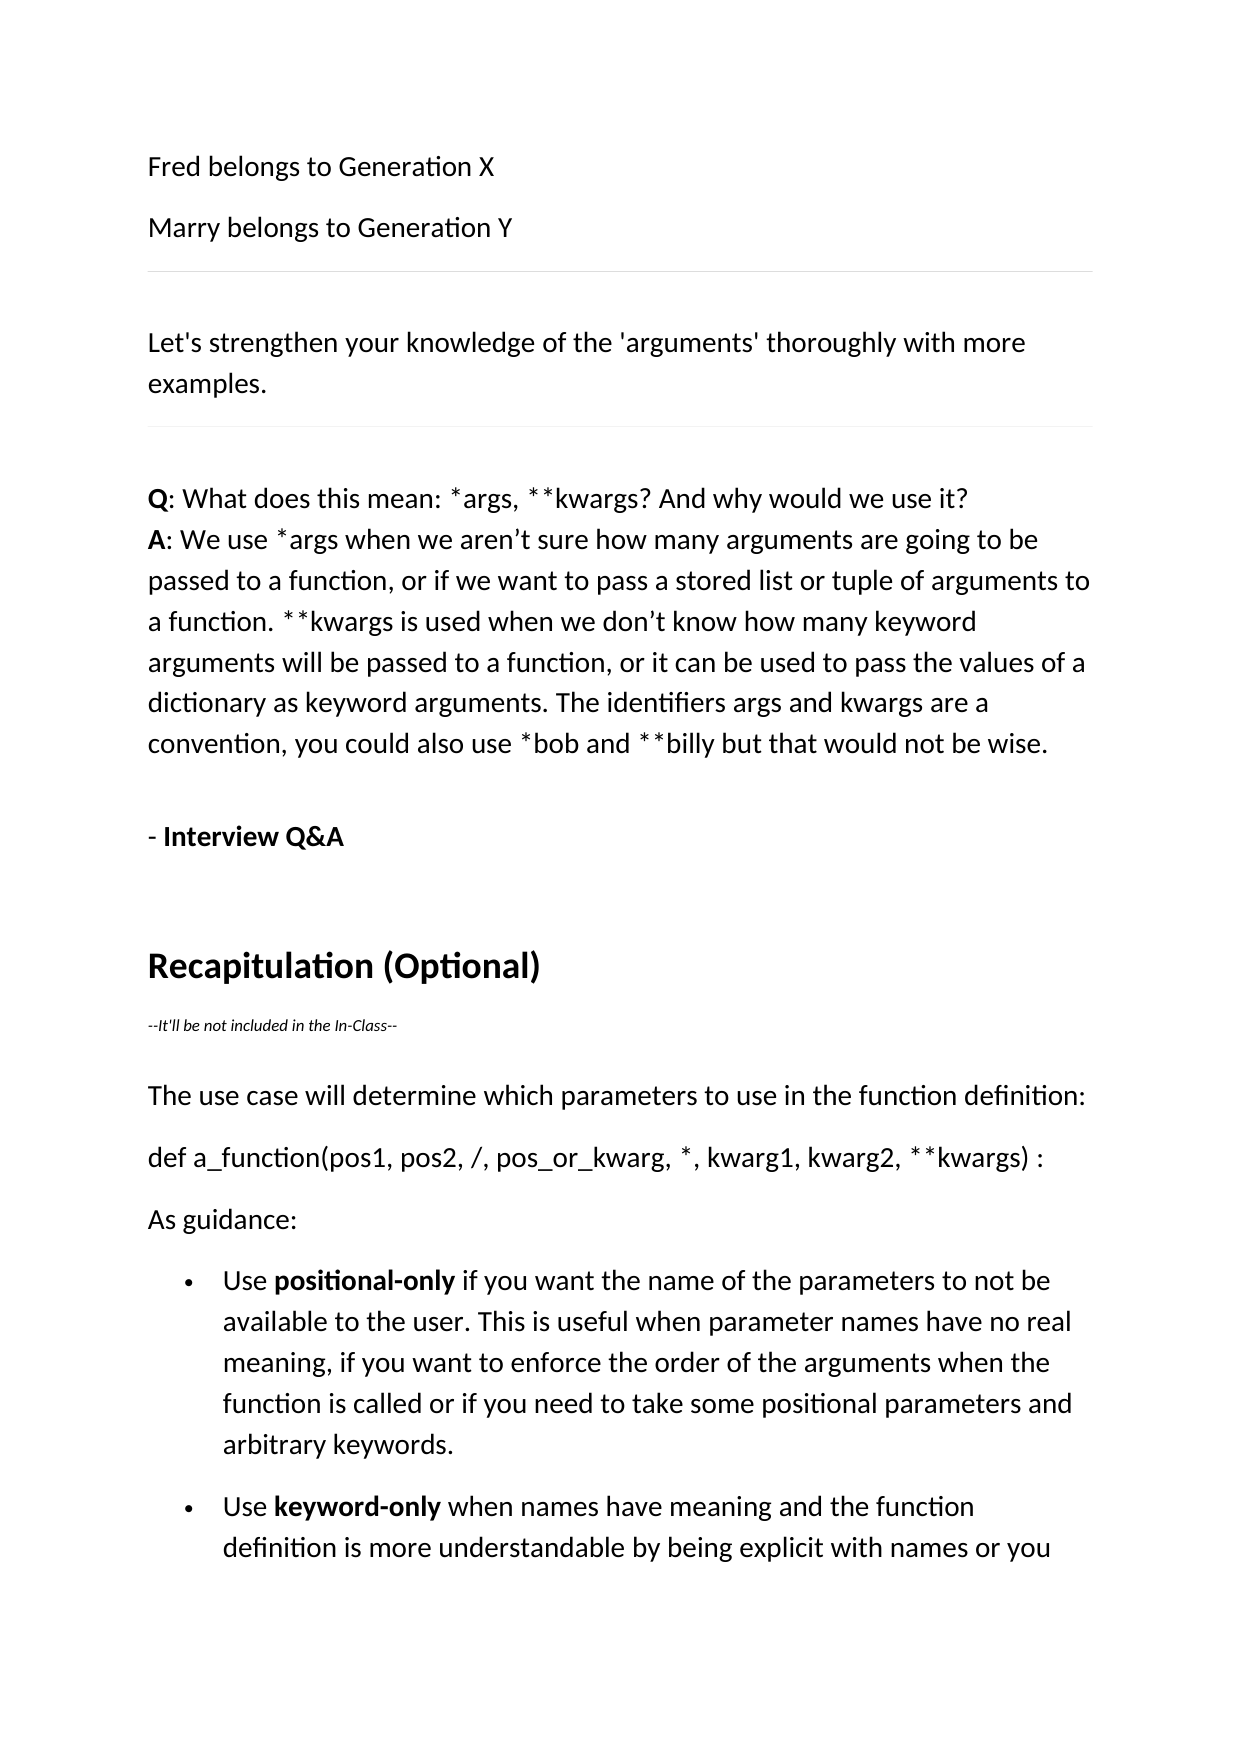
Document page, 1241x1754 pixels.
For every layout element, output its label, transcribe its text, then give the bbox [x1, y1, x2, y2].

text - Interview Q&A [148, 818, 1093, 854]
text Fred belongs to Generation X [148, 148, 1093, 183]
text The use case will determine which parameters to use in the function definition: [148, 1077, 1093, 1113]
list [185, 1488, 1093, 1564]
text Q: What does this mean: *args, **kwargs? And why would we use it? A: We use *args when we aren’t sure how many arguments are going to be passed to a function, or if we want to pass a stored list or tuple of arguments to a function. **kwargs is used when we don’t know how many keyword arguments will be passed to a function, or it can be used to pass the values of a dictionary as keyword arguments. The identifiers args and kwargs are a convention, you could also use *bob and **billy but that would not be wise. [148, 480, 1093, 793]
text As guidance: [148, 1201, 1093, 1236]
text def a_function(pos1, pos2, /, pos_or_kwarg, *, kwarg1, kwarg2, **kwargs) : [148, 1139, 1093, 1174]
text --It'll be not included in the In-Class-- [148, 1015, 1093, 1051]
text Marry belongs to Generation Y [148, 209, 1093, 245]
list Use positional-only if you want the name of the parameters to not be available to the user. This is useful when parameter names have no real meaning, if you want to enforce the order of the arguments when the function is called or if you need to take some positional parameters and arbitrary keywords. [185, 1262, 1093, 1462]
text Recapitulation (Optional) [148, 942, 1093, 988]
text Let's strengthen your knowledge of the 'arguments' thoroughly with more examples. [148, 324, 1093, 401]
